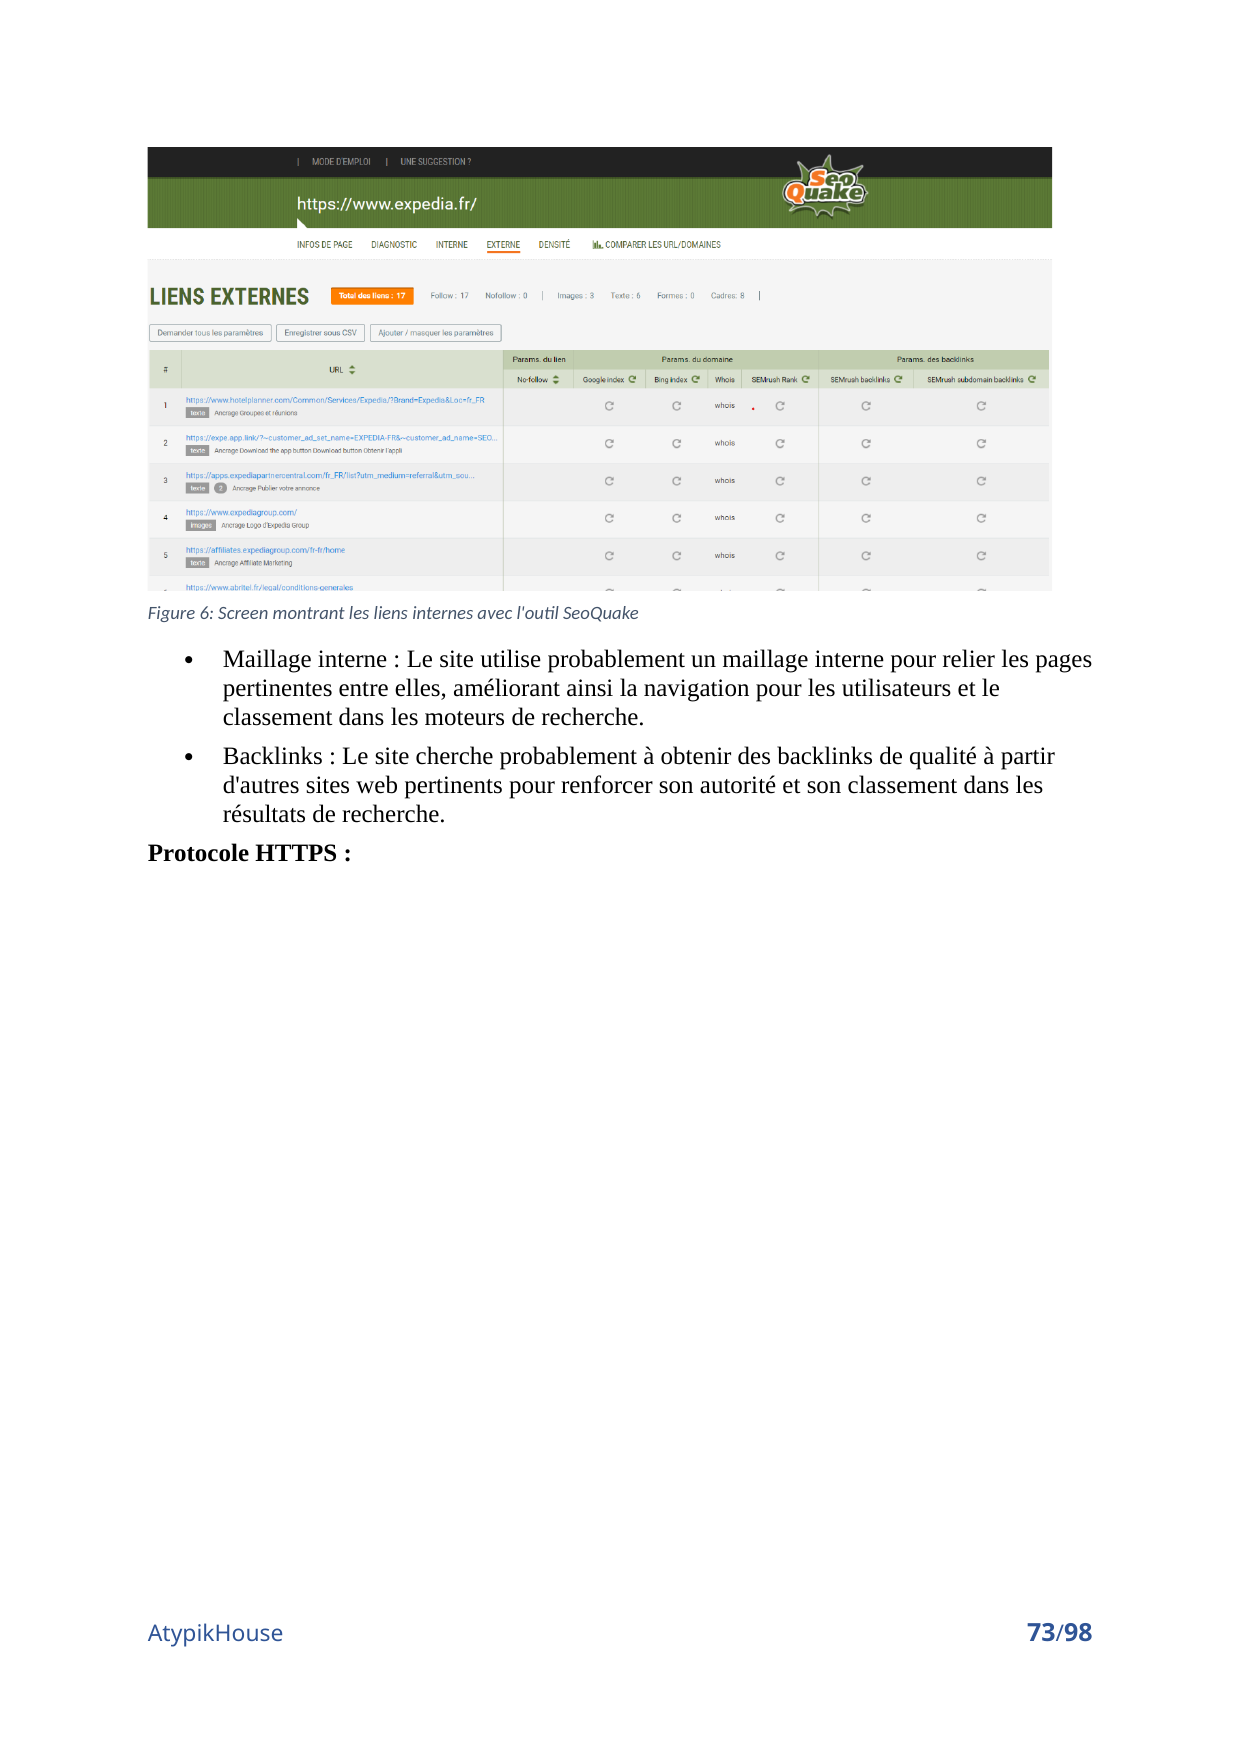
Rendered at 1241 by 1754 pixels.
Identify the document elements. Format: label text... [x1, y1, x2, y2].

picture [147, 147, 1053, 591]
list Backlinks : Le site cherche probablement à obtenir des backlinks de qualité à partir d'autres sites web pertinents pour renforcer son autorité et son classement dans les résultats de recherche. [185, 741, 1093, 827]
list Maillage interne : Le site utilise probablement un maillage interne pour relier les pages pertinentes entre elles, améliorant ainsi la navigation pour les utilisateurs et le classement dans les moteurs de recherche. [185, 644, 1093, 731]
text Protocole HTTPS : [148, 838, 1093, 867]
text Figure 6: Screen montrant les liens internes avec l'outil SeoQuake [148, 601, 1093, 624]
